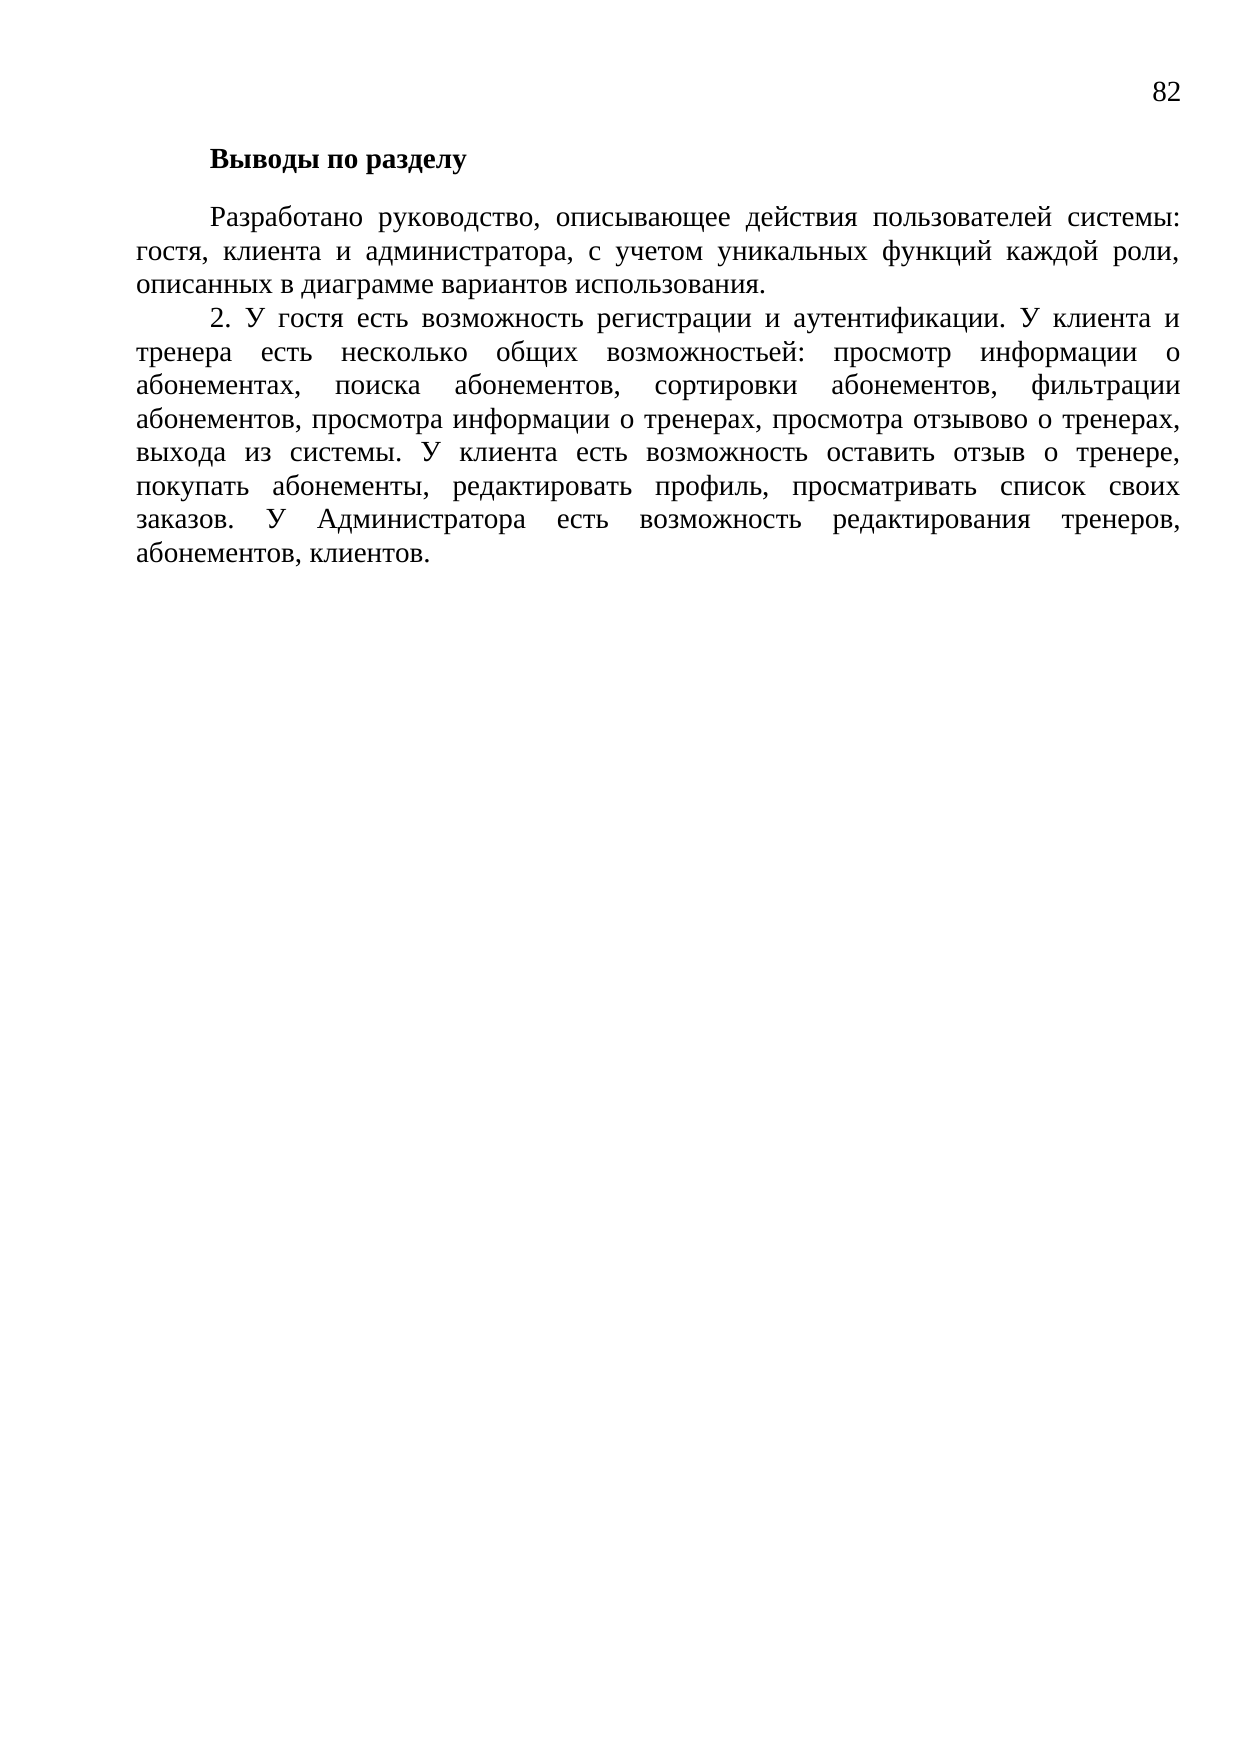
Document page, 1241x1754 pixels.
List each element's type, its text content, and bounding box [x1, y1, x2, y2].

text 2. У гостя есть возможность регистрации и аутентификации. У клиента и тренера есть несколько общих возможностьей: просмотр информации о абонементах, поиска абонементов, сортировки абонементов, фильтрации абонементов, просмотра информации о тренерах, просмотра отзывово о тренерах, выхода из системы. У клиента есть возможность оставить отзыв о тренере, покупать абонементы, редактировать профиль, просматривать список своих заказов. У Администратора есть возможность редактирования тренеров, абонементов, клиентов. [136, 300, 1181, 568]
text Разработано руководство, описывающее действия пользователей системы: гостя, клиента и администратора, с учетом уникальных функций каждой роли, описанных в диаграмме вариантов использования. [136, 199, 1181, 300]
subtitle Выводы по разделу [209, 141, 1181, 174]
